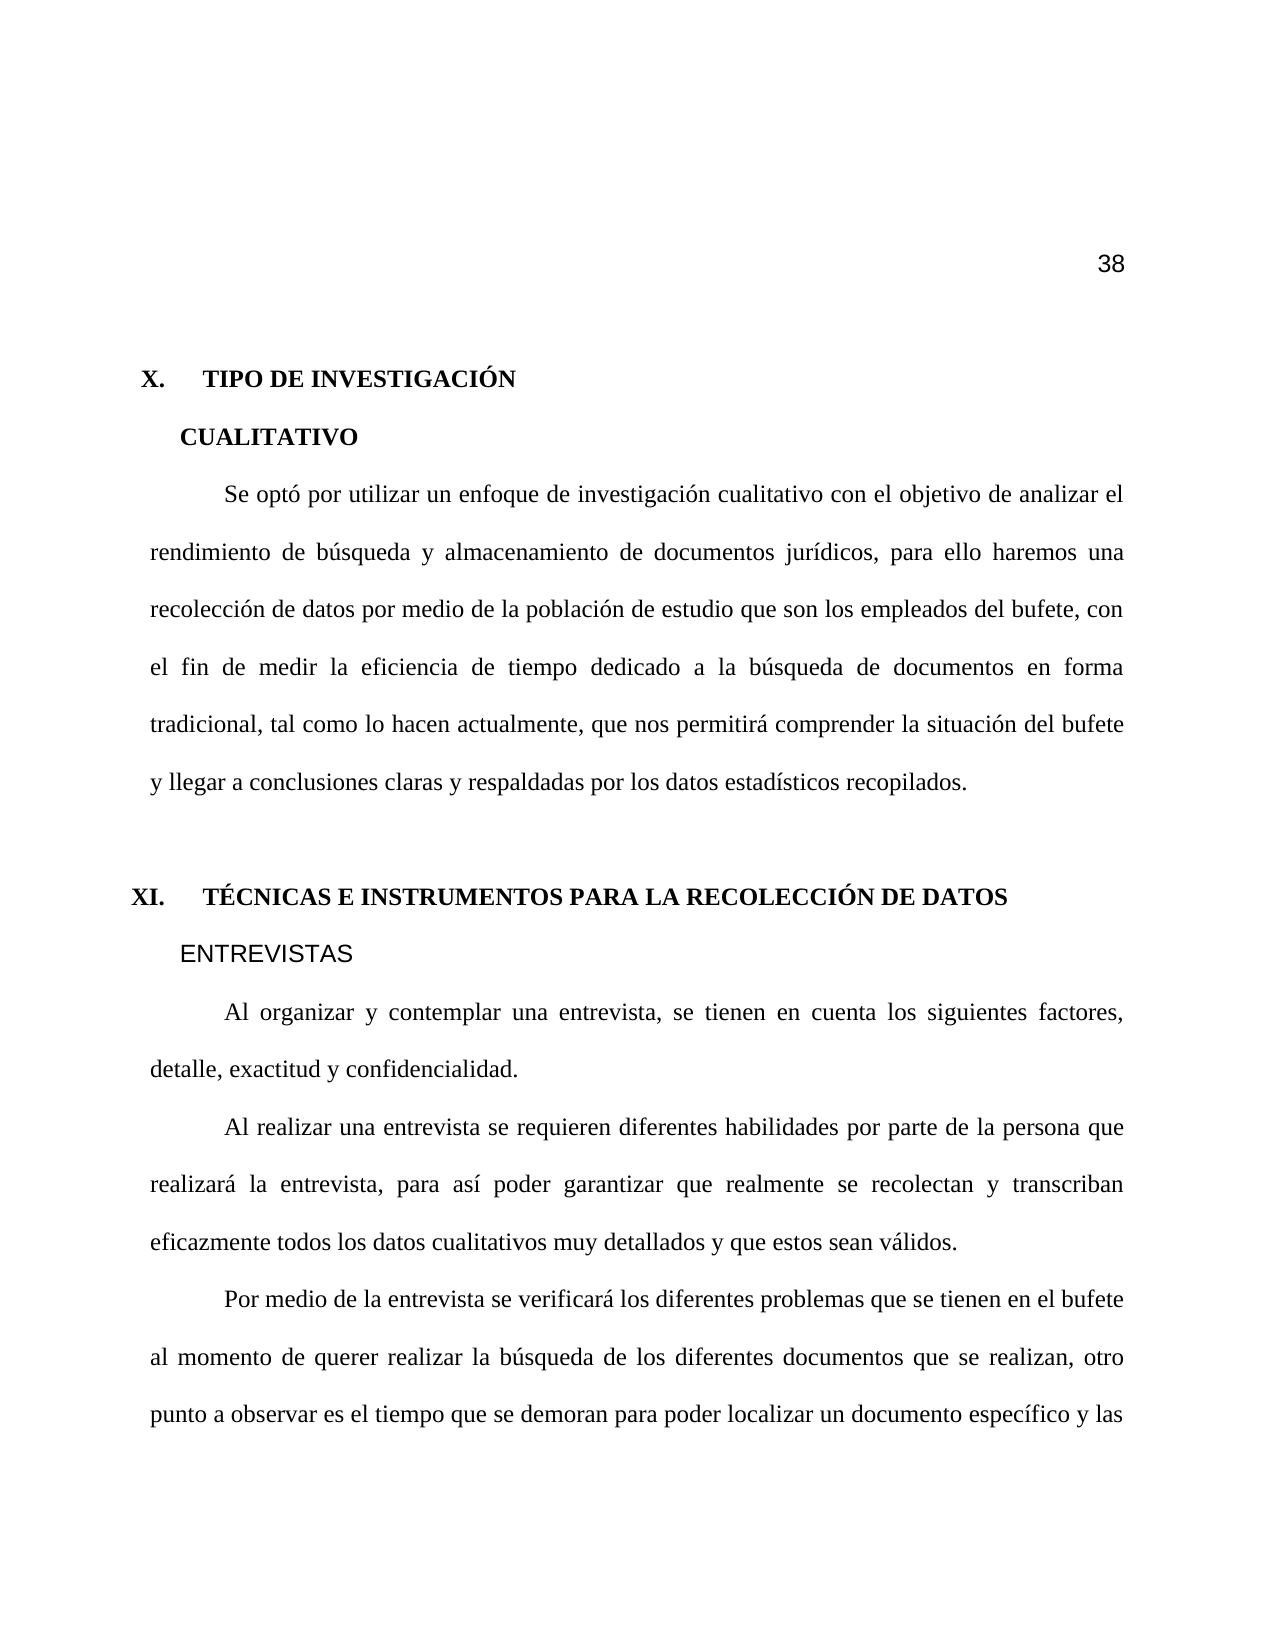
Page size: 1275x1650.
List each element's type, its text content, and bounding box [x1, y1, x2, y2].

text ENTREVISTAS [150, 939, 1125, 968]
subtitle TÉCNICAS E INSTRUMENTOS PARA LA RECOLECCIÓN DE DATOS [165, 882, 1125, 911]
text Al organizar y contemplar una entrevista, se tienen en cuenta los siguientes factores, detalle, exactitud y confidencialidad. [150, 997, 1125, 1083]
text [150, 1284, 1125, 1428]
subtitle TIPO DE INVESTIGACIÓN [165, 364, 1125, 393]
text Se optó por utilizar un enfoque de investigación cualitativo con el objetivo de analizar el rendimiento de búsqueda y almacenamiento de documentos jurídicos, para ello haremos una recolección de datos por medio de la población de estudio que son los empleados del bufete, con el fin de medir la eficiencia de tiempo dedicado a la búsqueda de documentos en forma tradicional, tal como lo hacen actualmente, que nos permitirá comprender la situación del bufete y llegar a conclusiones claras y respaldadas por los datos estadísticos recopilados. [150, 479, 1125, 796]
text CUALITATIVO [150, 422, 1125, 451]
text Al realizar una entrevista se requieren diferentes habilidades por parte de la persona que realizará la entrevista, para así poder garantizar que realmente se recolectan y transcriban eficazmente todos los datos cualitativos muy detallados y que estos sean válidos. [150, 1112, 1125, 1256]
